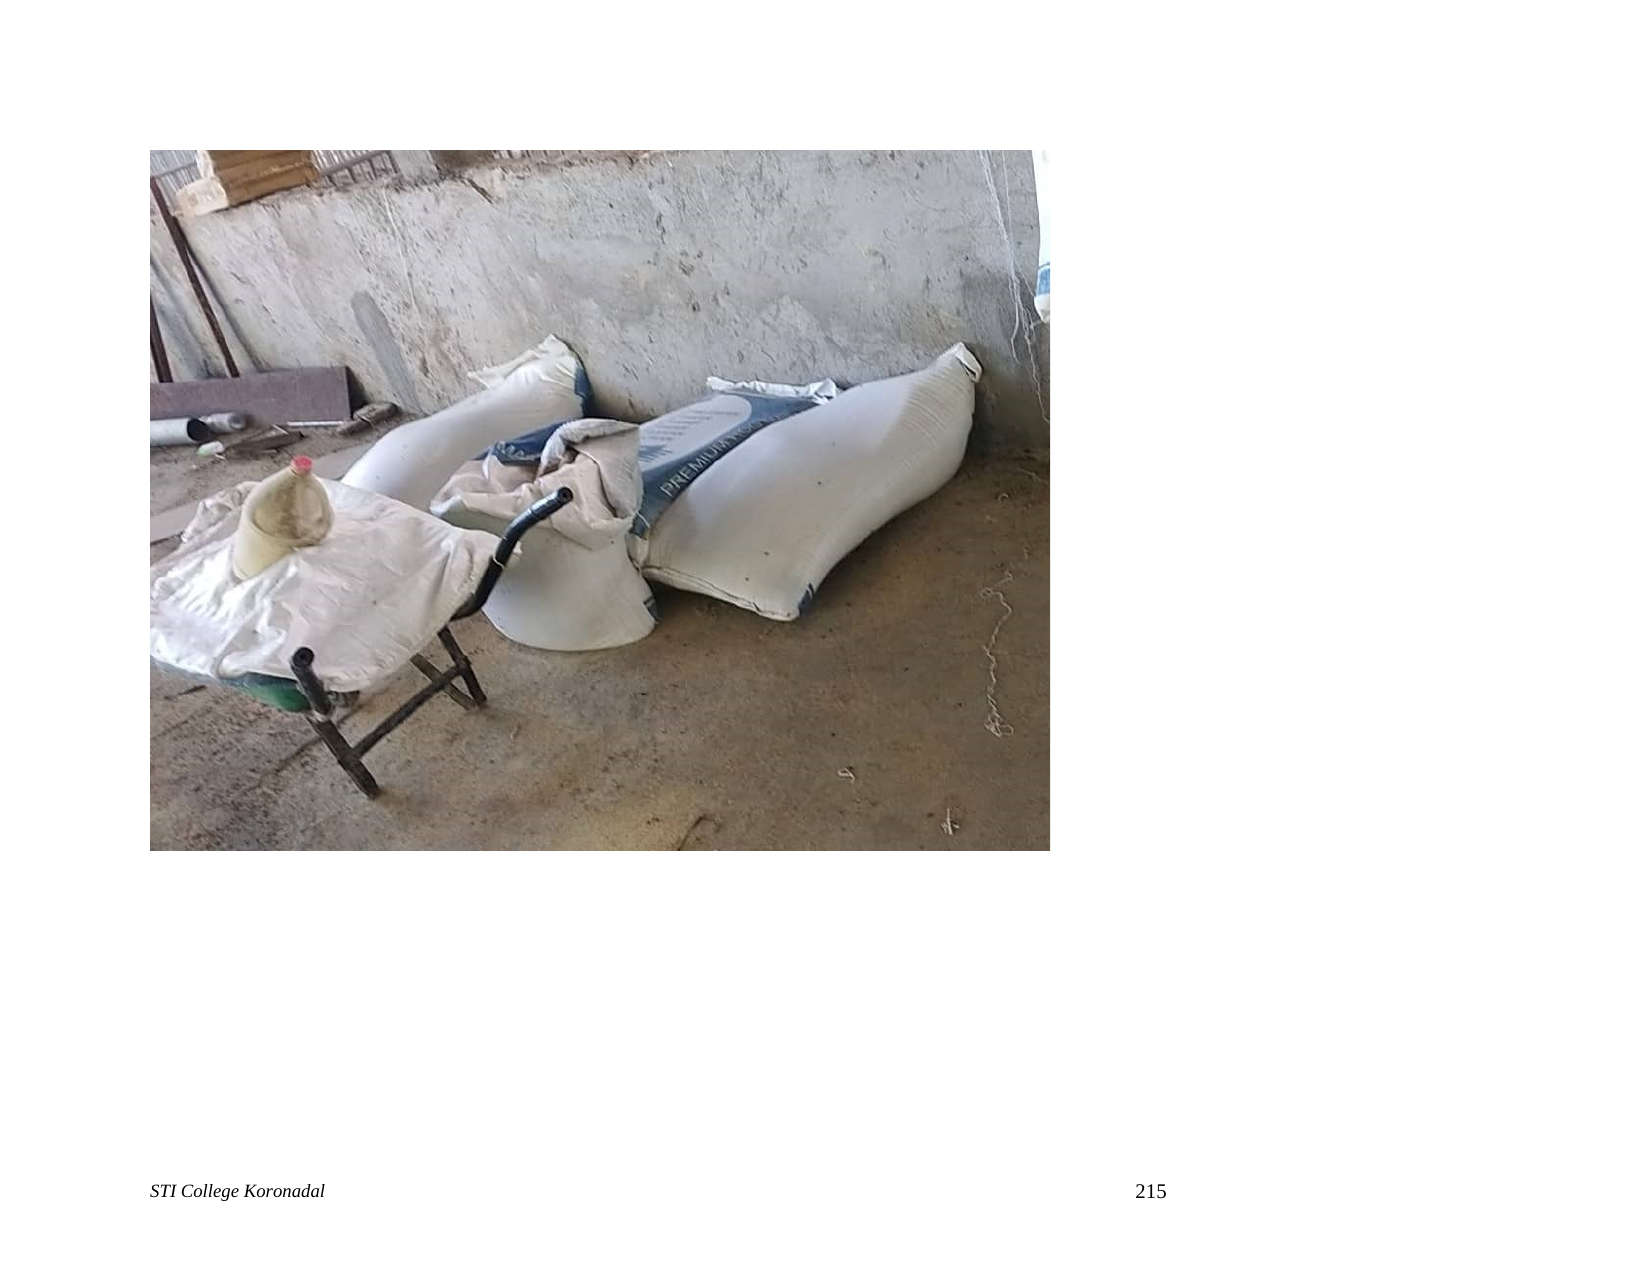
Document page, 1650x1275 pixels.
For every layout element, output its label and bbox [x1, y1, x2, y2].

picture [150, 150, 1050, 851]
